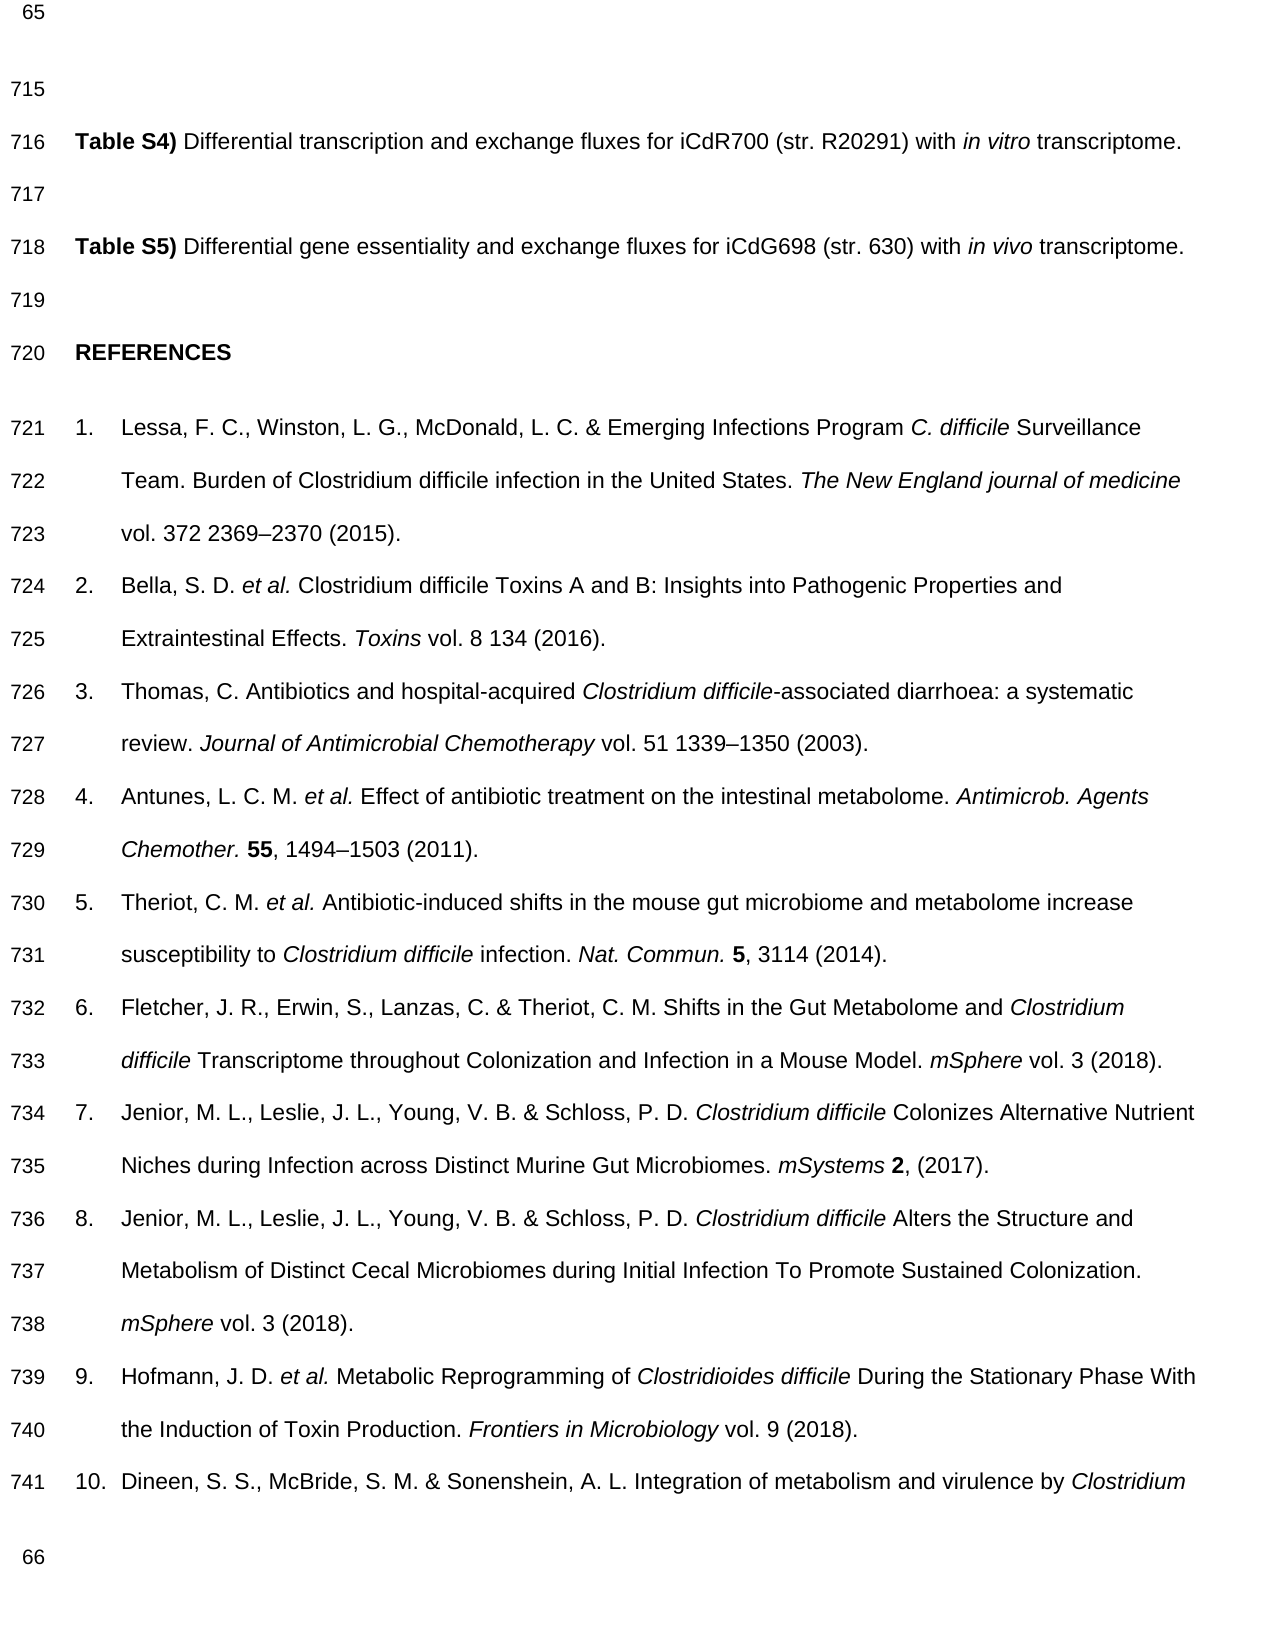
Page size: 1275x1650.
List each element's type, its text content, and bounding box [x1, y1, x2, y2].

text 1. Lessa, F. C., Winston, L. G., McDonald, L. C. & Emerging Infections Program C. difficile Surveillance Team. Burden of Clostridium difficile infection in the United States. The New England journal of medicine vol. 372 2369–2370 (2015). [75, 414, 1200, 546]
text 4. Antunes, L. C. M. et al. Effect of antibiotic treatment on the intestinal metabolome. Antimicrob. Agents Chemother. 55, 1494–1503 (2011). [75, 783, 1200, 862]
text 2. Bella, S. D. et al. Clostridium difficile Toxins A and B: Insights into Pathogenic Properties and Extraintestinal Effects. Toxins vol. 8 134 (2016). [75, 572, 1200, 651]
text 8. Jenior, M. L., Leslie, J. L., Young, V. B. & Schloss, P. D. Clostridium difficile Alters the Structure and Metabolism of Distinct Cecal Microbiomes during Initial Infection To Promote Sustained Colonization. mSphere vol. 3 (2018). [75, 1205, 1200, 1337]
text Table S4) Differential transcription and exchange fluxes for iCdR700 (str. R20291) with in vitro transcriptome. [75, 128, 1200, 154]
text Table S5) Differential gene essentiality and exchange fluxes for iCdG698 (str. 630) with in vivo transcriptome. [75, 233, 1200, 259]
text 3. Thomas, C. Antibiotics and hospital-acquired Clostridium difficile-associated diarrhoea: a systematic review. Journal of Antimicrobial Chemotherapy vol. 51 1339–1350 (2003). [75, 678, 1200, 757]
text 5. Theriot, C. M. et al. Antibiotic-induced shifts in the mouse gut microbiome and metabolome increase susceptibility to Clostridium difficile infection. Nat. Commun. 5, 3114 (2014). [75, 888, 1200, 968]
text 9. Hofmann, J. D. et al. Metabolic Reprogramming of Clostridioides difficile During the Stationary Phase With the Induction of Toxin Production. Frontiers in Microbiology vol. 9 (2018). [75, 1363, 1200, 1442]
text 7. Jenior, M. L., Leslie, J. L., Young, V. B. & Schloss, P. D. Clostridium difficile Colonizes Alternative Nutrient Niches during Infection across Distinct Murine Gut Microbiomes. mSystems 2, (2017). [75, 1099, 1200, 1178]
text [75, 1468, 1200, 1495]
text 6. Fletcher, J. R., Erwin, S., Lanzas, C. & Theriot, C. M. Shifts in the Gut Metabolome and Clostridium difficile Transcriptome throughout Colonization and Infection in a Mouse Model. mSphere vol. 3 (2018). [75, 994, 1200, 1073]
text REFERENCES [75, 338, 1200, 365]
